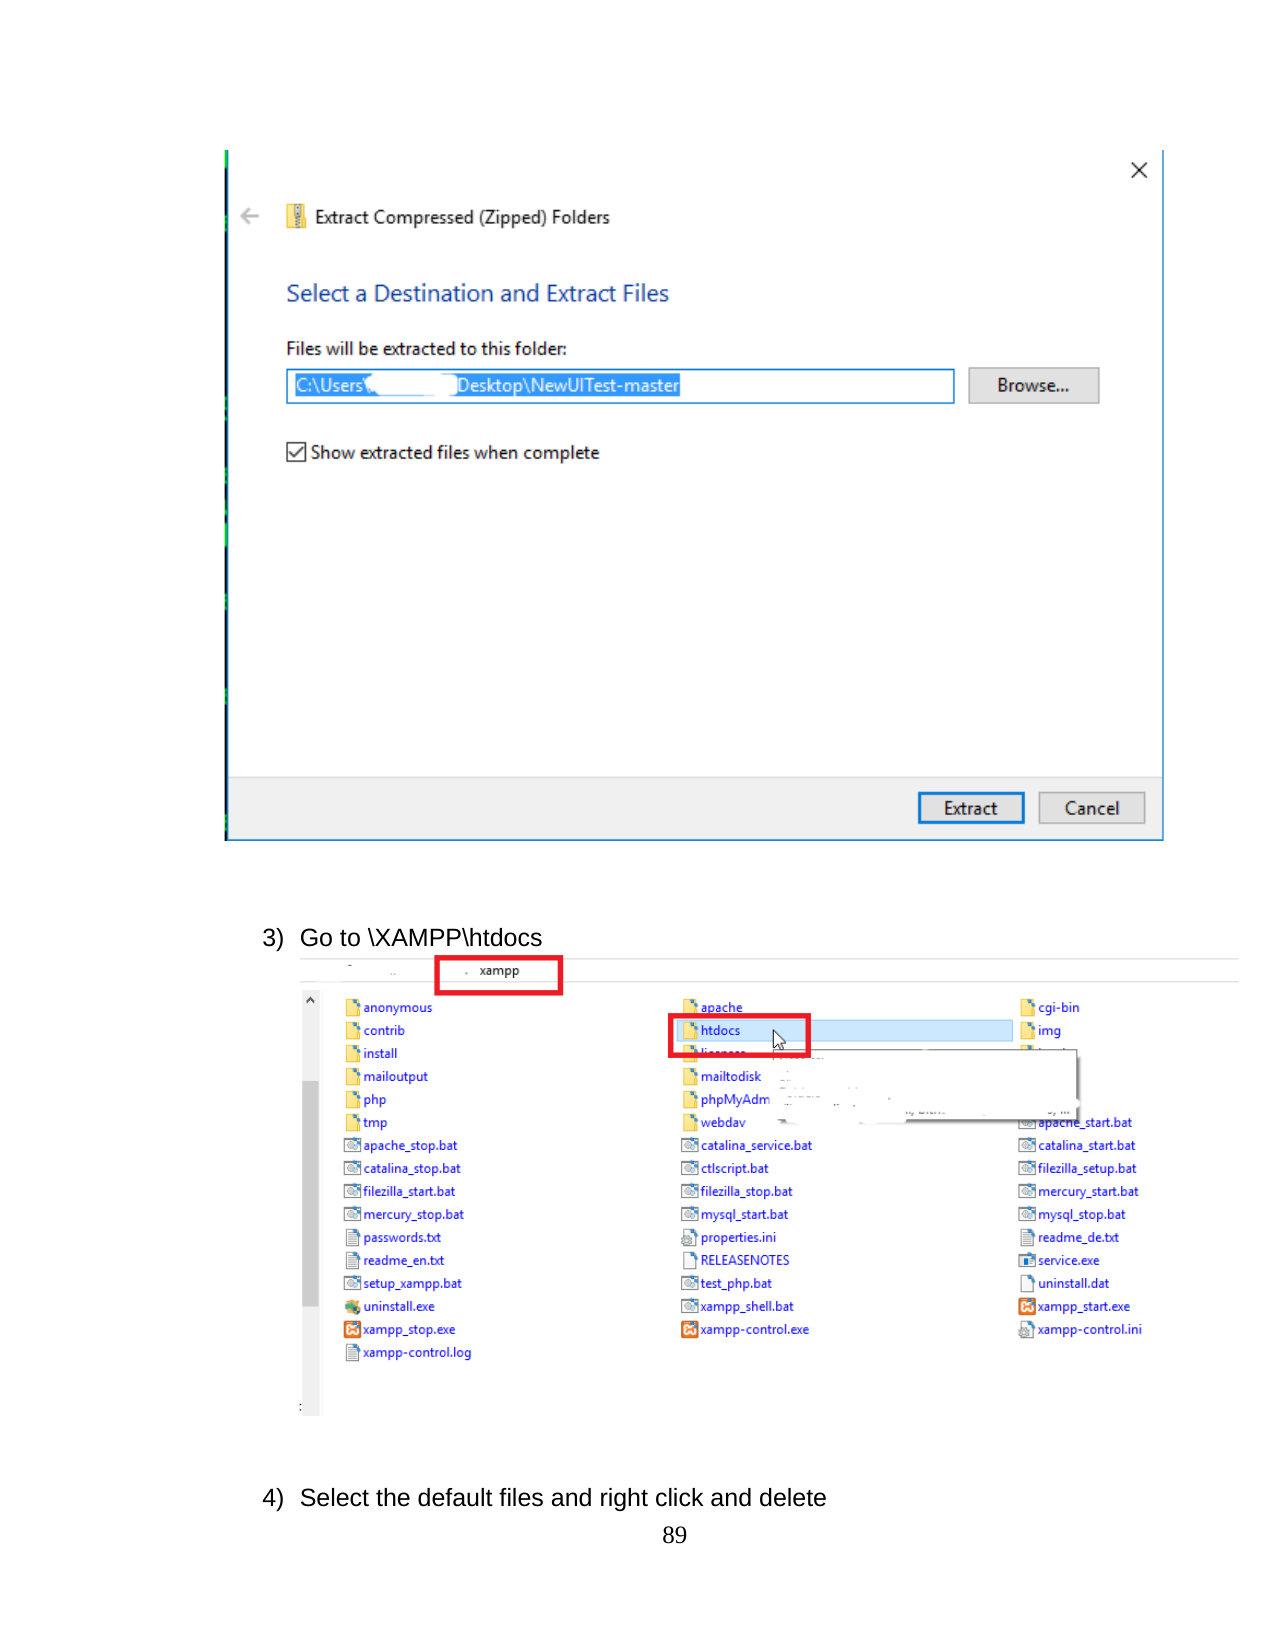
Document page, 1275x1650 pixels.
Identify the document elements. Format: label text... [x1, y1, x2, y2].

picture [224, 150, 1164, 841]
list Go to \XAMPP\htdocs [262, 923, 1125, 952]
list Select the default files and right click and delete [262, 1483, 1125, 1512]
picture [299, 954, 1239, 1416]
